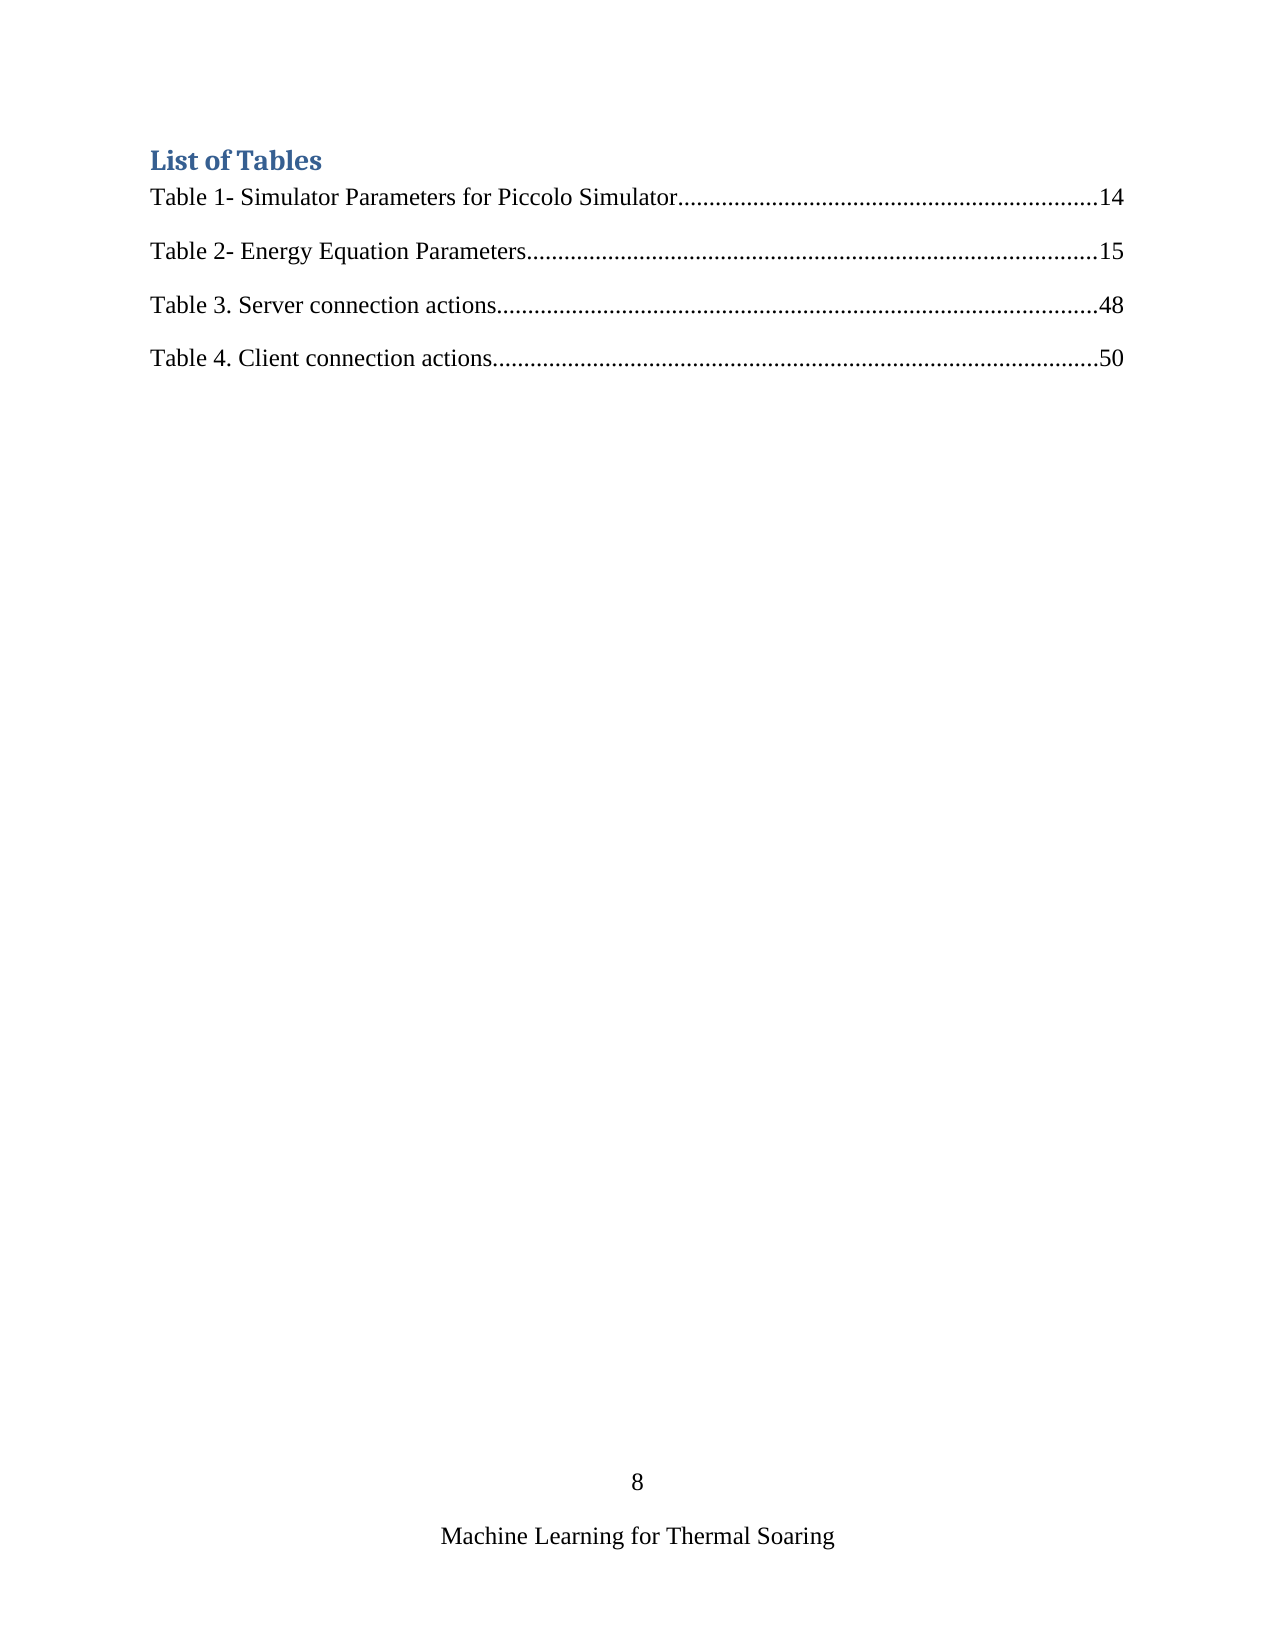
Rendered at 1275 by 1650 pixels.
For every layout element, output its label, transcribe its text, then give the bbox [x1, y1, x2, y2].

text List of Tables [150, 144, 1125, 177]
text Table 3. Server connection actions. 48 [150, 290, 1125, 318]
text Table 2- Energy Equation Parameters 15 [150, 236, 1125, 265]
text Table 1- Simulator Parameters for Piccolo Simulator 14 [150, 182, 1125, 211]
text Table 4. Client connection actions. 50 [150, 343, 1125, 372]
